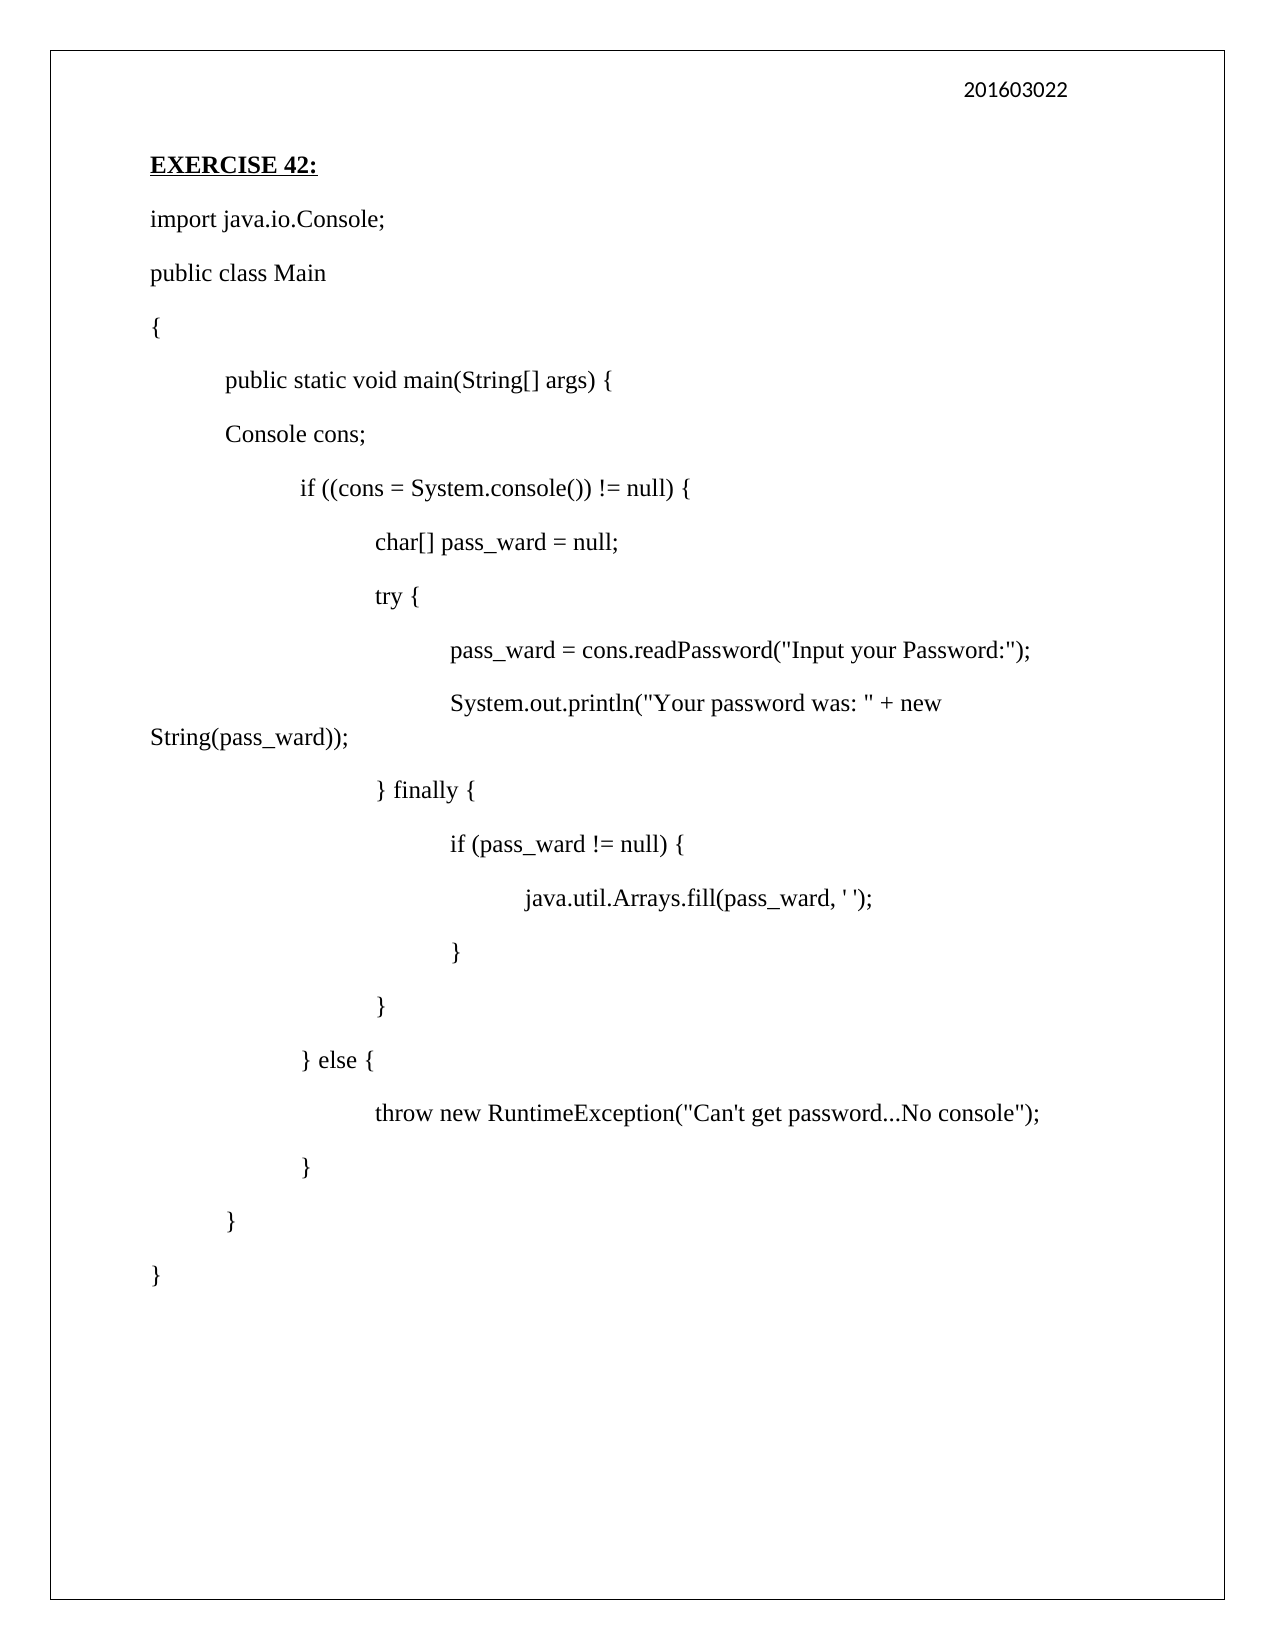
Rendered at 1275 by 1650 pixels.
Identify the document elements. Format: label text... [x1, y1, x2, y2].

text } [150, 1260, 1125, 1289]
text pass_ward = cons.readPassword("Input your Password:"); [150, 635, 1125, 663]
text } finally { [150, 775, 1125, 804]
text Console cons; [150, 419, 1125, 448]
text } [150, 991, 1125, 1019]
text } [150, 937, 1125, 966]
text } [150, 1152, 1125, 1181]
text } else { [150, 1045, 1125, 1073]
text java.util.Arrays.fill(pass_ward, ' '); [150, 883, 1125, 912]
text { [150, 312, 1125, 340]
text } [150, 1206, 1125, 1235]
text public static void main(String[] args) { [150, 365, 1125, 394]
text import java.io.Console; [150, 204, 1125, 233]
text public class Main [150, 258, 1125, 286]
text EXERCISE 42: [150, 150, 1125, 179]
text throw new RuntimeException("Can't get password...No console"); [150, 1098, 1125, 1127]
text if ((cons = System.console()) != null) { [150, 473, 1125, 502]
text try { [150, 581, 1125, 609]
text if (pass_ward != null) { [150, 829, 1125, 858]
text char[] pass_ward = null; [150, 527, 1125, 556]
text System.out.println("Your password was: " + new String(pass_ward)); [150, 688, 1125, 750]
